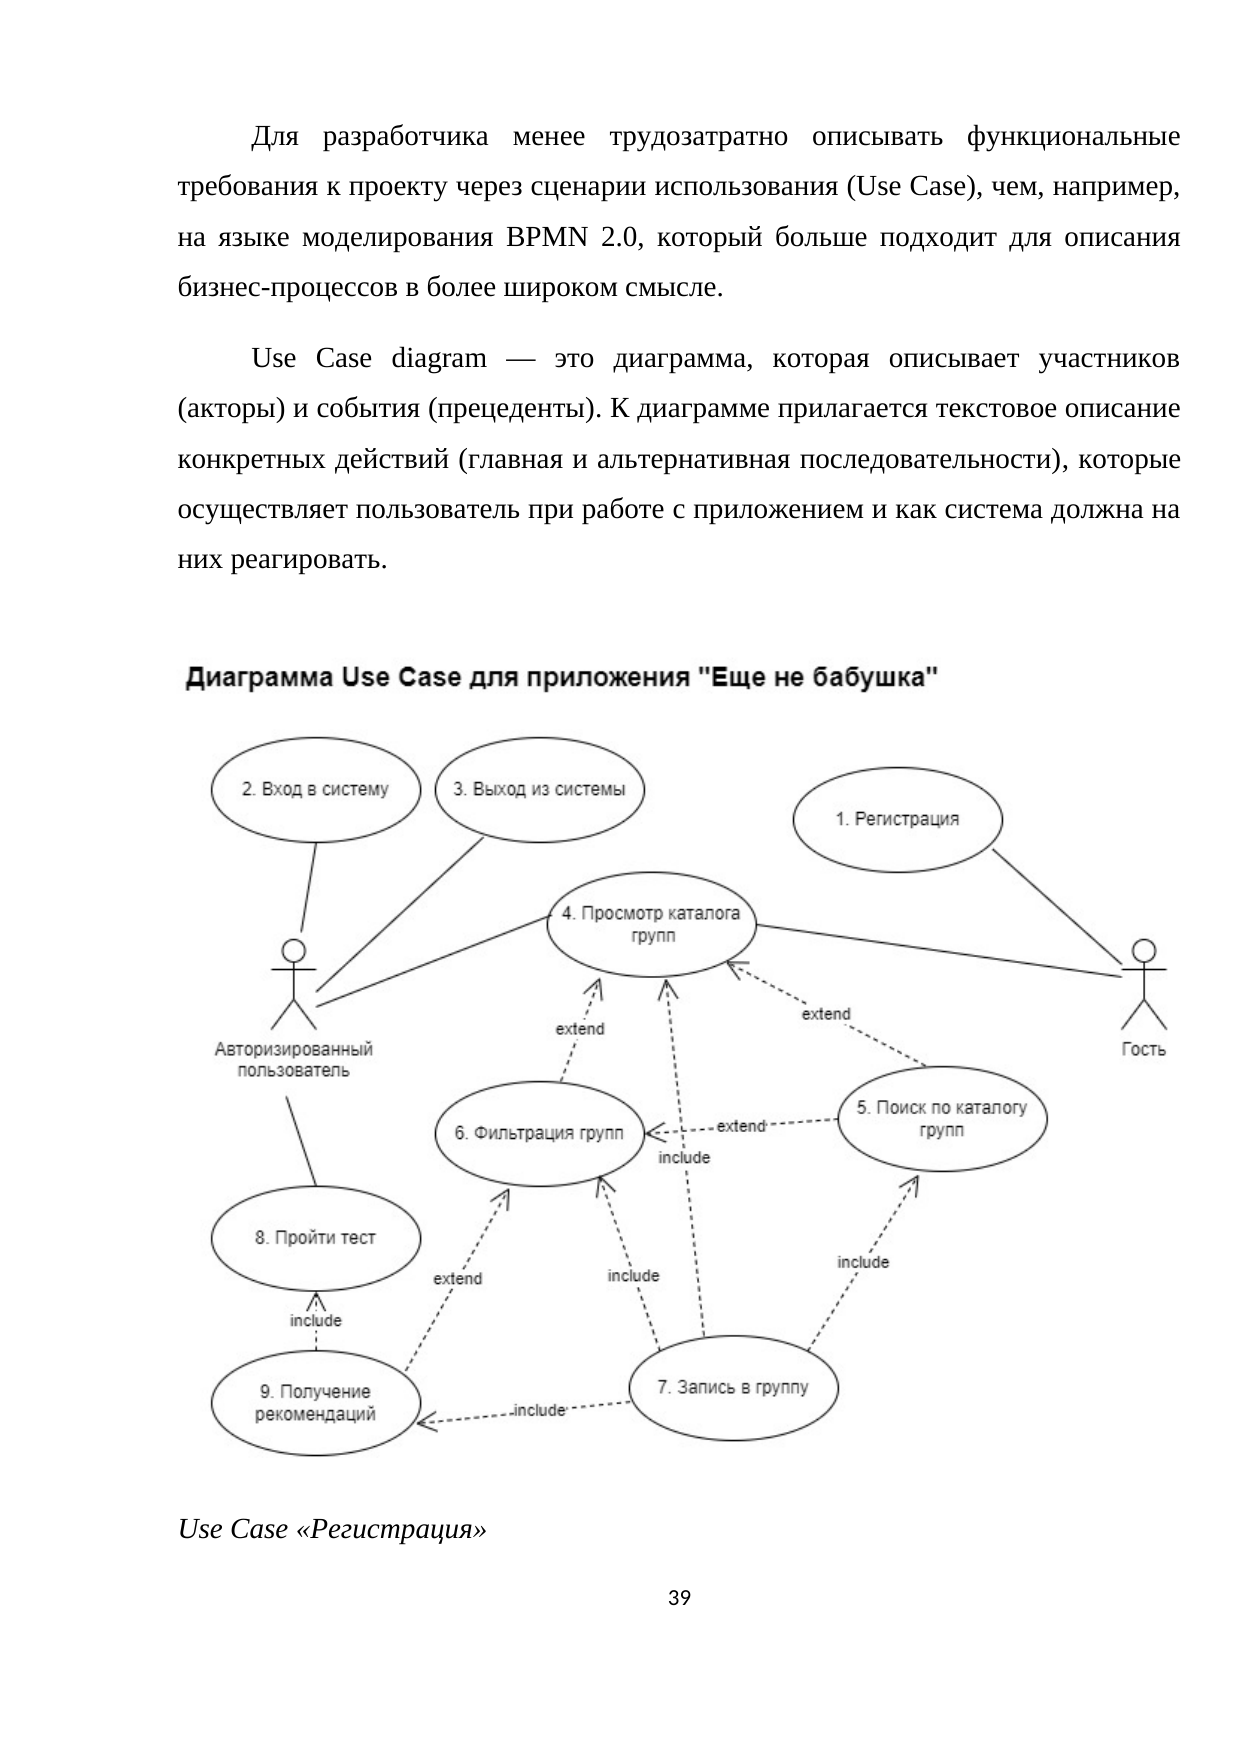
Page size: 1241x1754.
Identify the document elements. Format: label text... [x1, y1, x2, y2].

picture [165, 646, 1169, 1458]
text Use Case diagram — это диаграмма, которая описывает участников (акторы) и события (прецеденты). К диаграмме прилагается текстовое описание конкретных действий (главная и альтернативная последовательности), которые осуществляет пользователь при работе с приложением и как система должна на них реагировать. [177, 340, 1181, 575]
text Для разработчика менее трудозатратно описывать функциональные требования к проекту через сценарии использования (Use Case), чем, например, на языке моделирования BPMN 2.0, который больше подходит для описания бизнес-процессов в более широком смысле. [177, 118, 1181, 303]
